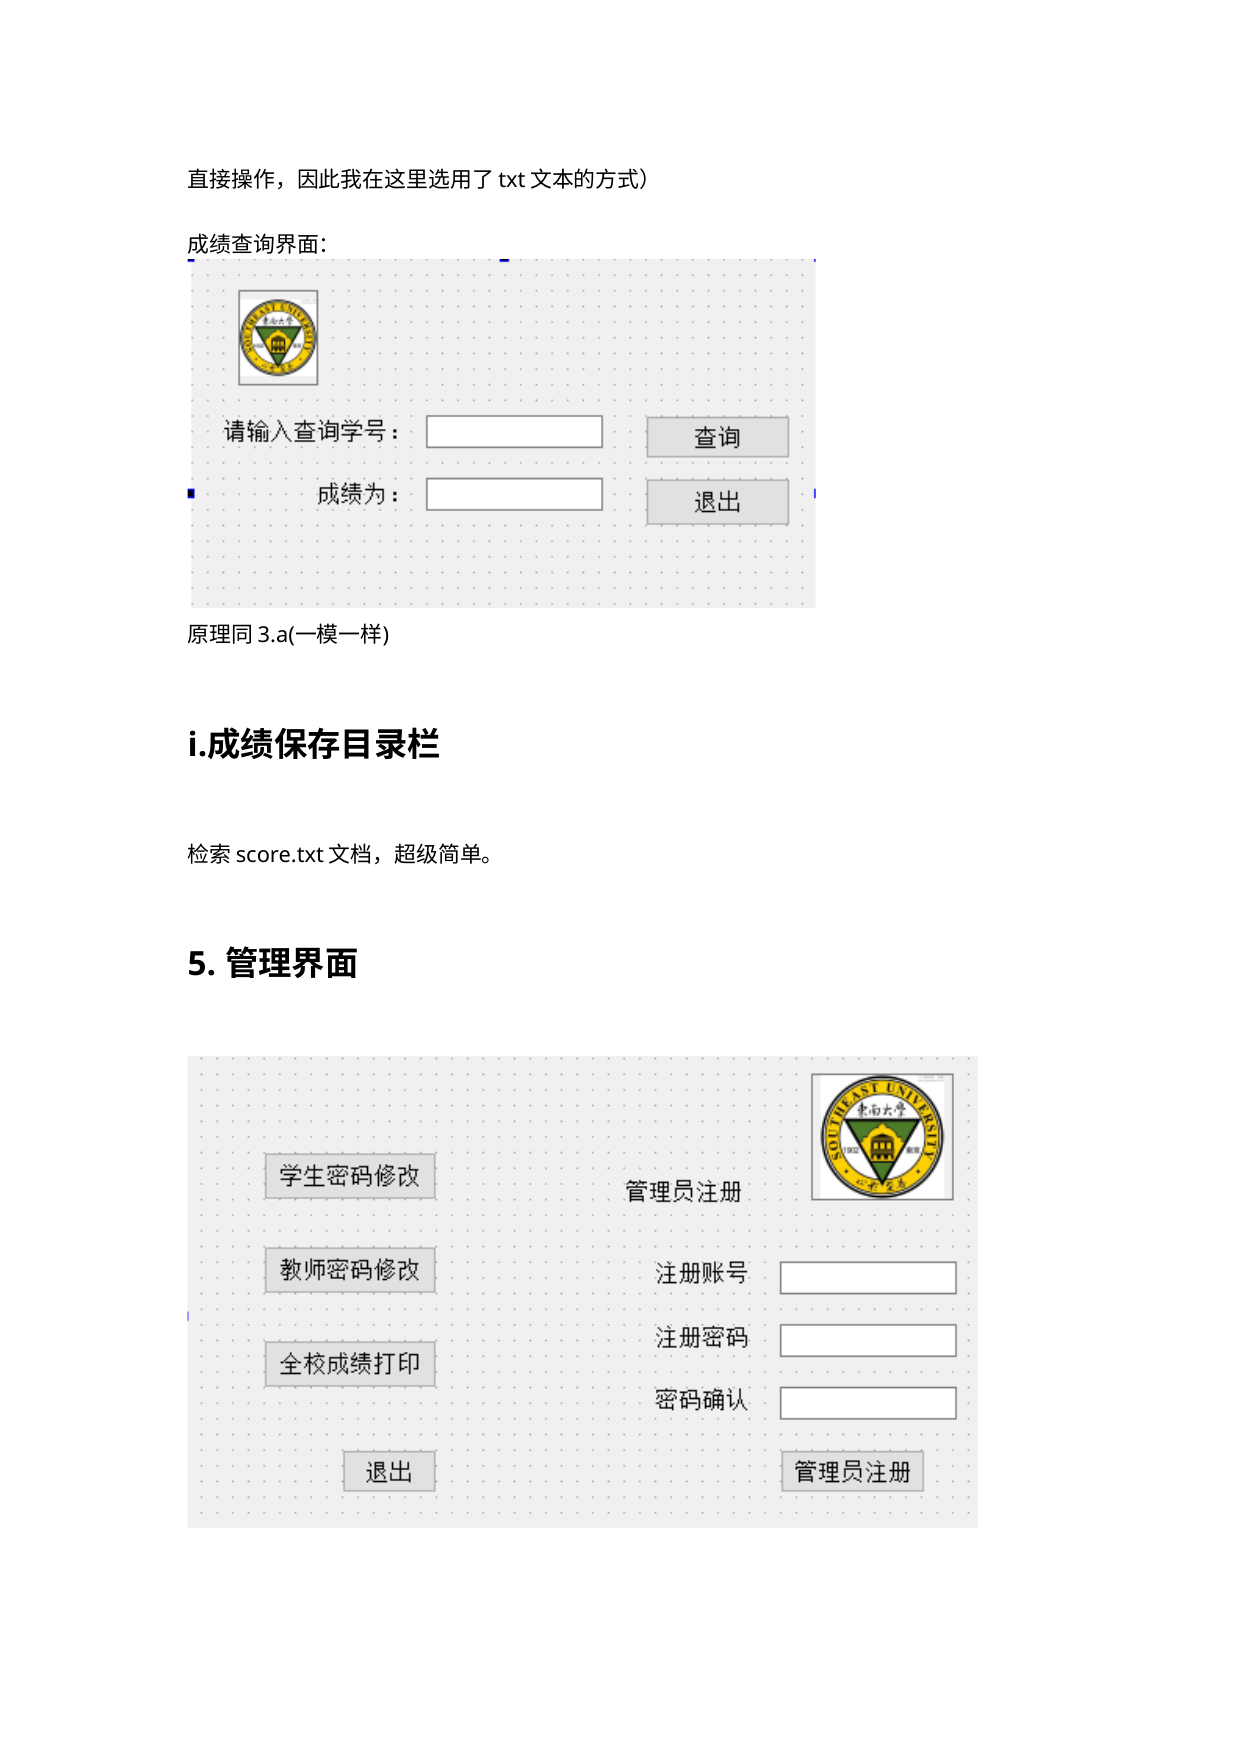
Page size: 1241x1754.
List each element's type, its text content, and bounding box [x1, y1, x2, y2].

picture [187, 259, 816, 608]
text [187, 162, 1053, 194]
text 检索score.txt文档，超级简单。 [187, 836, 1053, 869]
picture [187, 1056, 979, 1528]
text 原理同3.a(一模一样) [187, 617, 1053, 649]
subtitle 5. 管理界面 [187, 928, 1053, 993]
text 成绩查询界面： [187, 227, 1053, 259]
subtitle i.成绩保存目录栏 [187, 709, 1053, 774]
